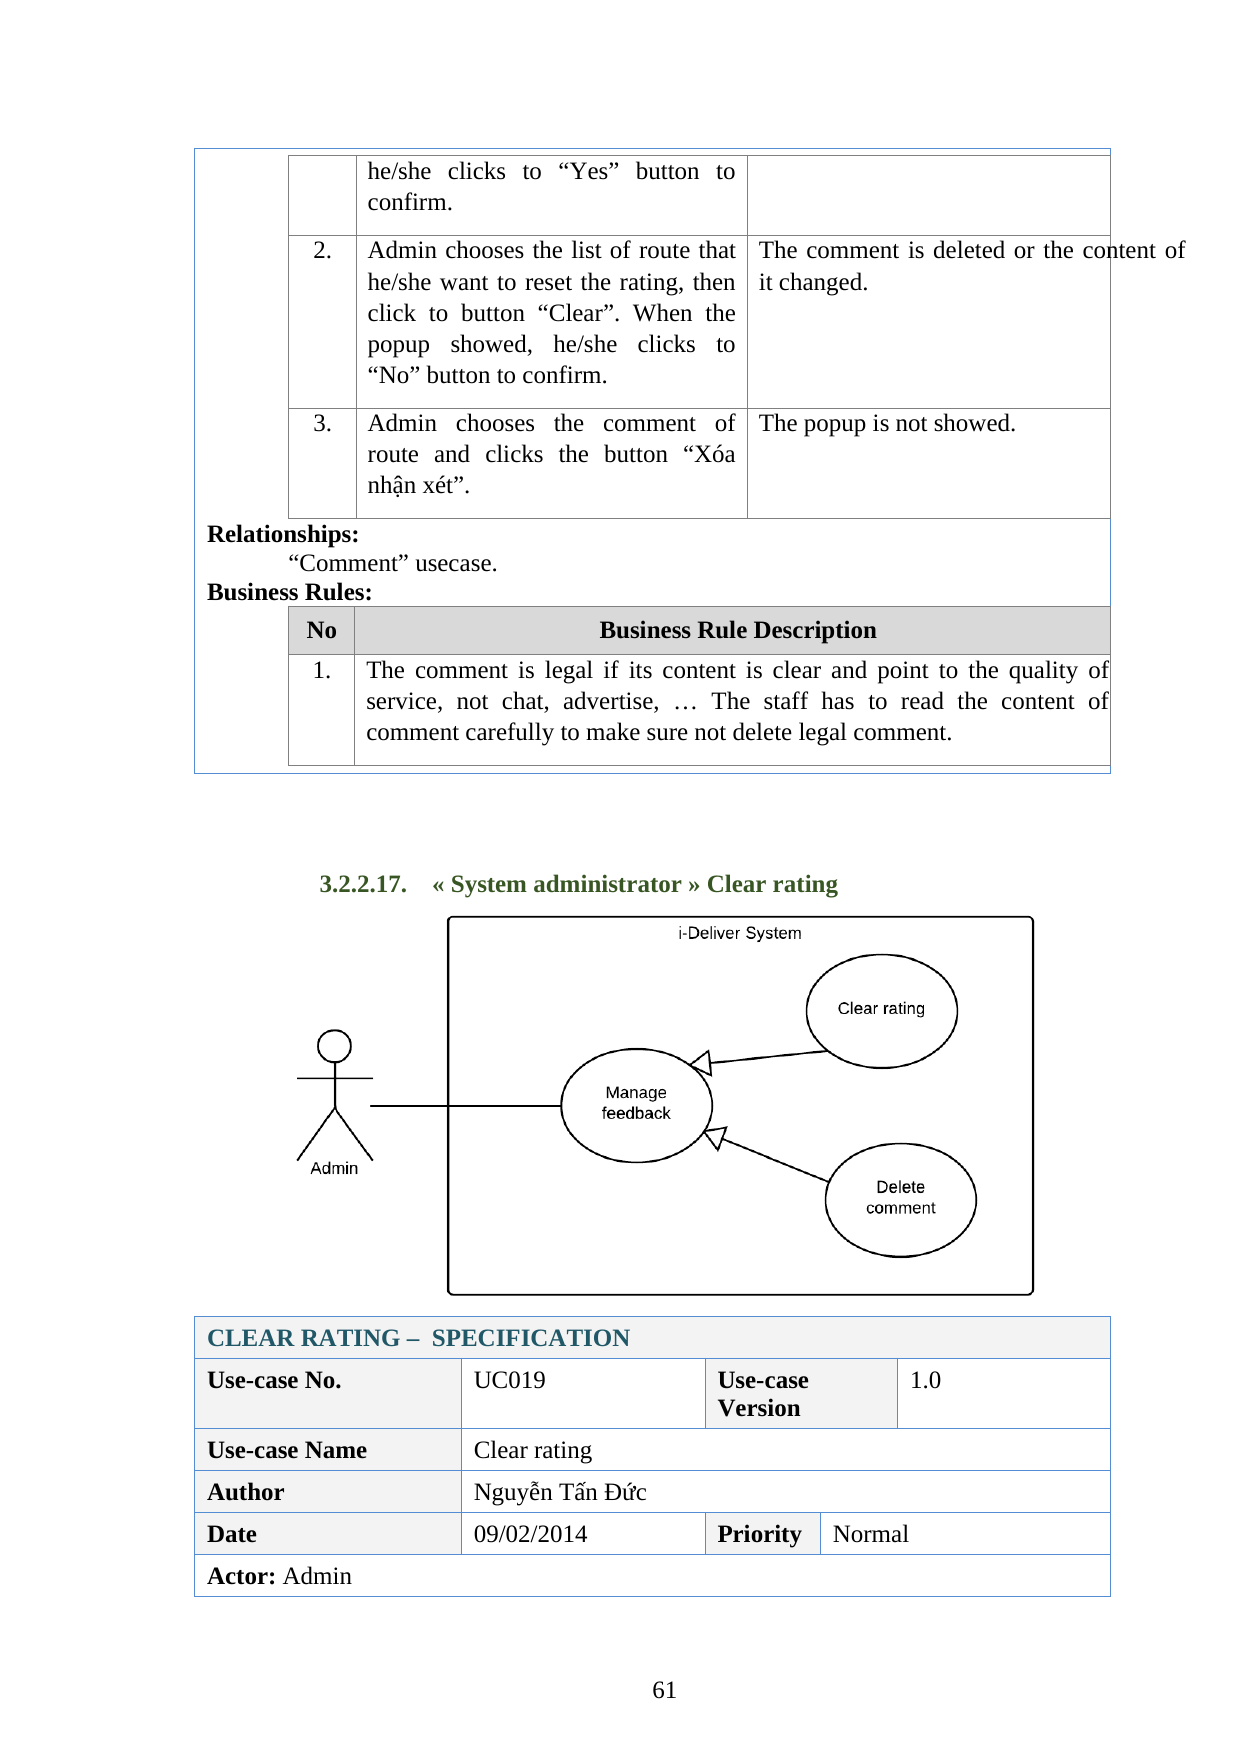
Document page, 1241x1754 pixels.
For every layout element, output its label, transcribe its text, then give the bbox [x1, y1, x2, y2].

table_header CLEAR RATING – SPECIFICATION [195, 1317, 1110, 1358]
table_cell Use-case No. [195, 1359, 461, 1428]
table_cell Date [195, 1513, 461, 1554]
table_cell Use-case Version [706, 1359, 897, 1428]
table_cell Nguyễn Tấn Đức [462, 1471, 1110, 1512]
table_cell 09/02/2014 [462, 1513, 705, 1554]
table_cell UC019 [462, 1359, 705, 1428]
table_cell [195, 149, 1110, 772]
table_cell 1.0 [898, 1359, 1110, 1428]
table_cell Normal [821, 1513, 1110, 1554]
picture [291, 912, 1038, 1297]
table_cell Priority [706, 1513, 820, 1554]
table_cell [195, 1555, 1110, 1596]
table_cell Author [195, 1471, 461, 1512]
table_cell Use-case Name [195, 1429, 461, 1470]
table_cell Clear rating [462, 1429, 1110, 1470]
subtitle « System administrator » Clear rating [319, 869, 1122, 898]
